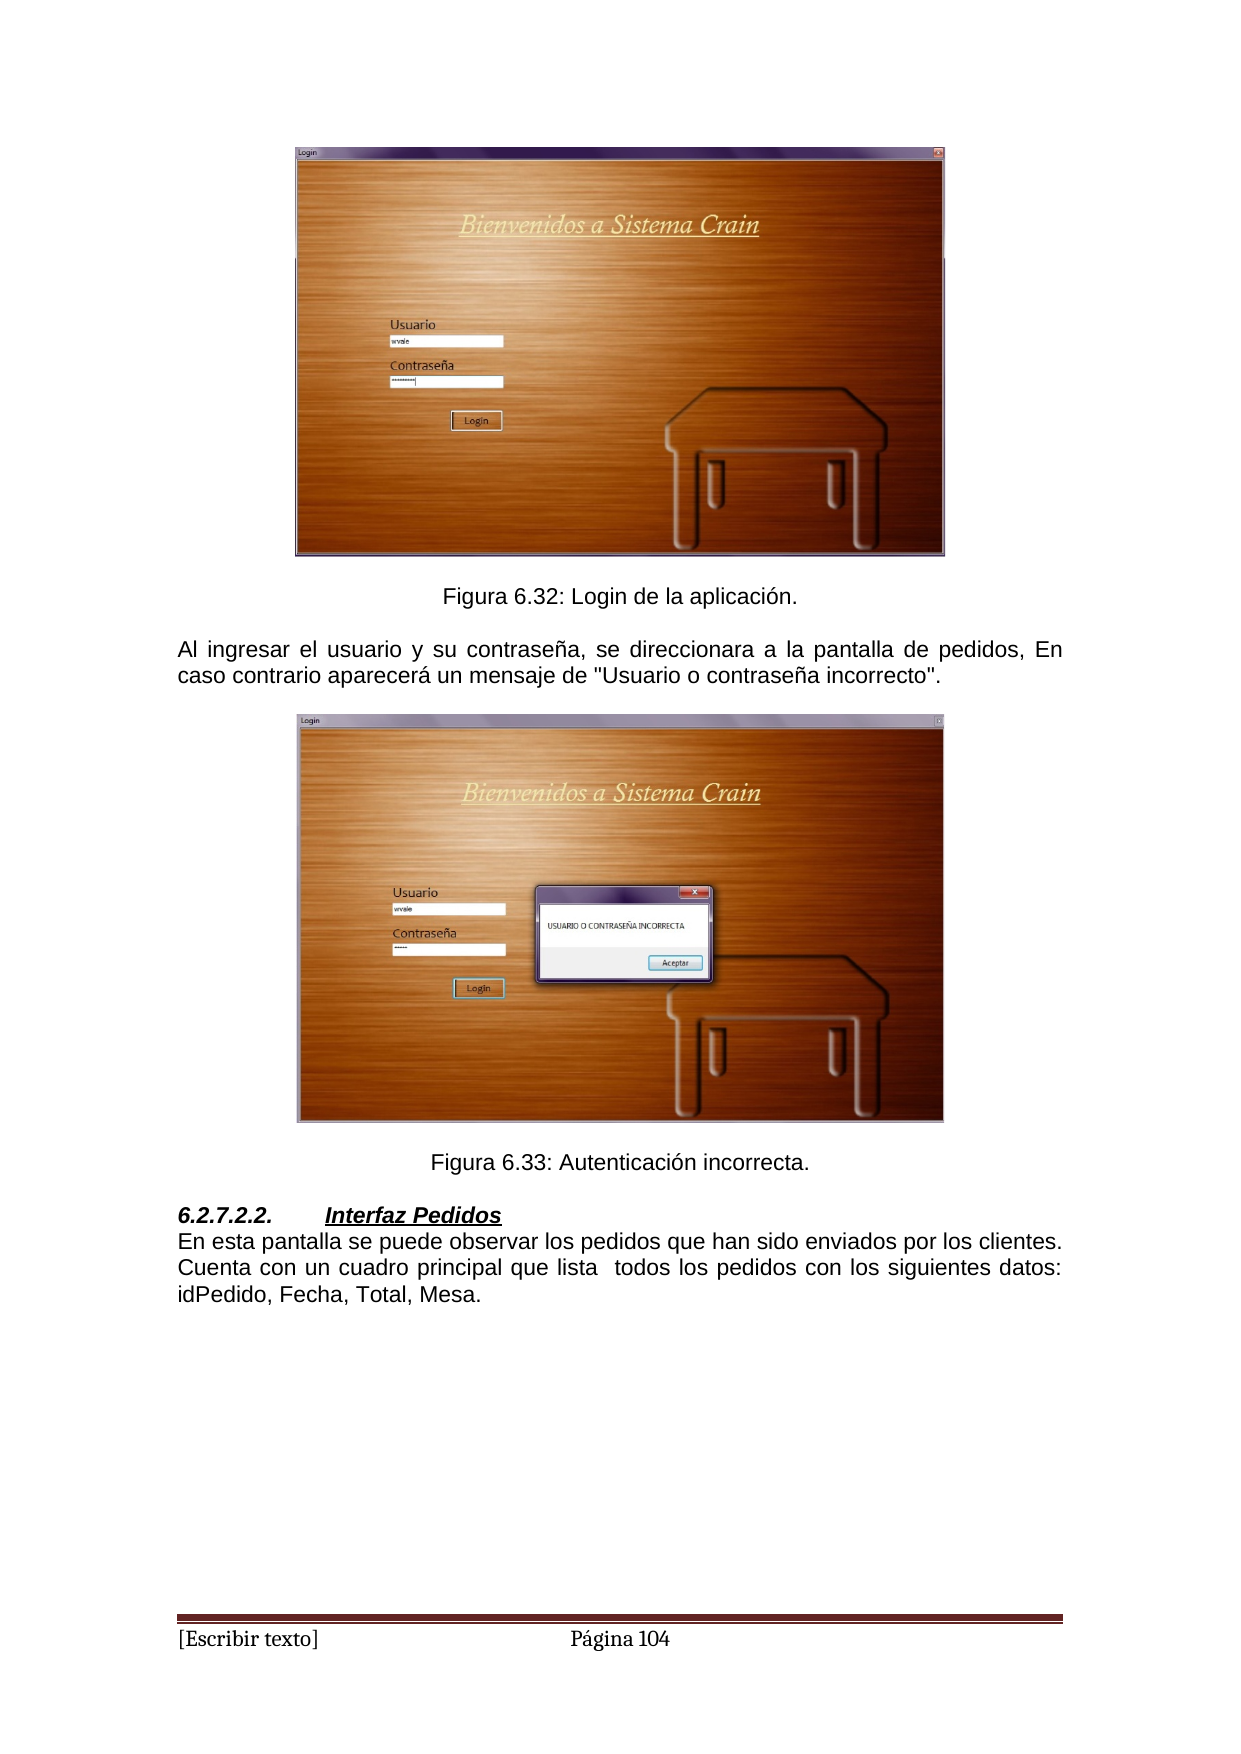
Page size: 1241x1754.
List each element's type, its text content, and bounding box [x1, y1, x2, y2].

text Figura 6.32: Login de la aplicación. [177, 583, 1063, 609]
text Figura 6.33: Autenticación incorrecta. [177, 1149, 1063, 1175]
text En esta pantalla se puede observar los pedidos que han sido enviados por los clientes. Cuenta con un cuadro principal que lista todos los pedidos con los siguientes datos: idPedido, Fecha, Total, Mesa. [177, 1228, 1063, 1307]
text Al ingresar el usuario y su contraseña, se direccionara a la pantalla de pedidos, En caso contrario aparecerá un mensaje de "Usuario o contraseña incorrecto". [177, 636, 1063, 688]
picture [296, 714, 945, 1123]
list Interfaz Pedidos [177, 1202, 1063, 1228]
picture [295, 147, 946, 557]
